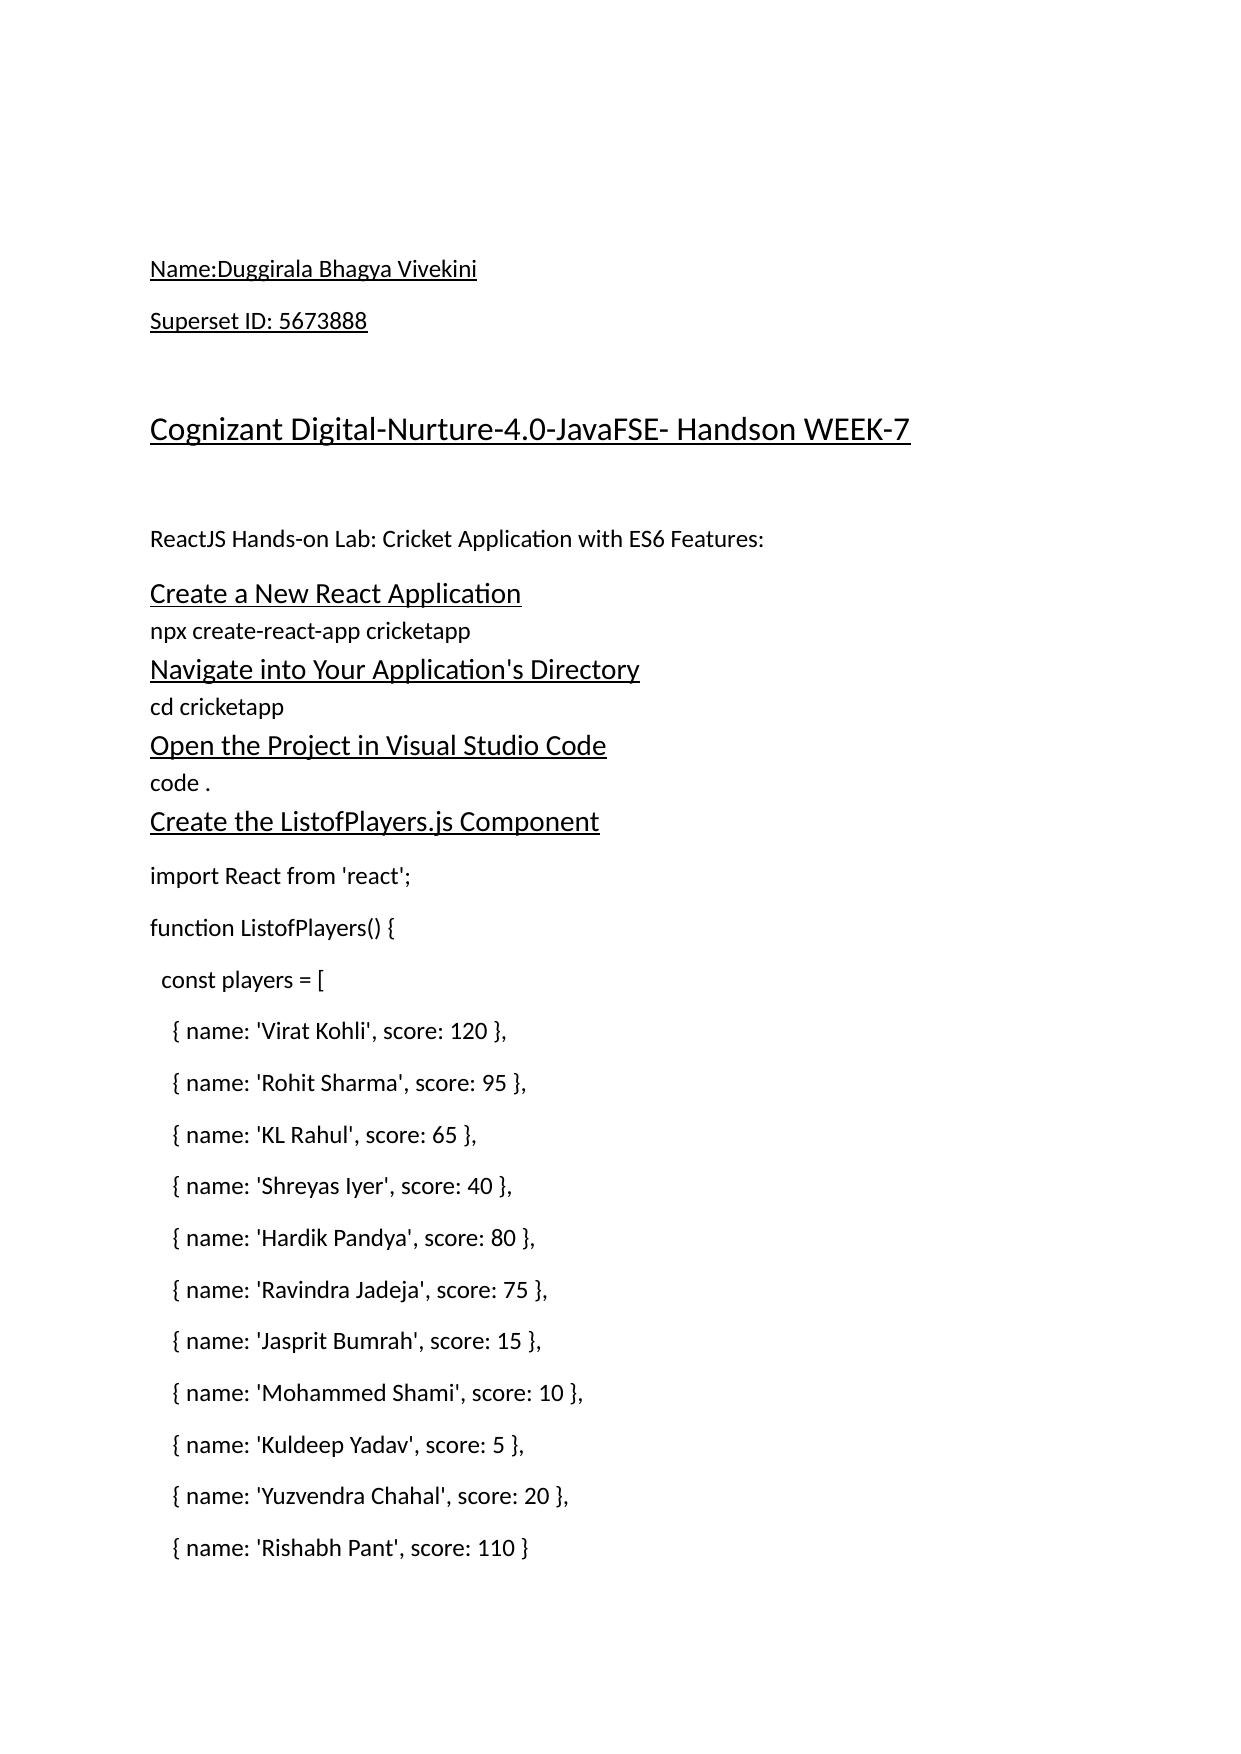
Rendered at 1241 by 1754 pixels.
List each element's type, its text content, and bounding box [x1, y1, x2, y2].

text { name: 'Virat Kohli', score: 120 }, [150, 1016, 1090, 1046]
text Superset ID: 5673888 [150, 305, 1090, 336]
text const players = [ [150, 964, 1090, 994]
text Name:Duggirala Bhagya Vivekini [150, 253, 1090, 284]
text { name: 'Rohit Sharma', score: 95 }, [150, 1067, 1090, 1098]
text { name: 'Hardik Pandya', score: 80 }, [150, 1222, 1090, 1253]
text Create a New React Application npx create-react-app cricketapp Navigate into Your Application's Directory cd cricketapp Open the Project in Visual Studio Code code . Create the ListofPlayers.js Component [150, 575, 1090, 838]
text { name: 'Mohammed Shami', score: 10 }, [150, 1377, 1090, 1408]
text { name: 'Ravindra Jadeja', score: 75 }, [150, 1274, 1090, 1304]
text { name: 'Yuzvendra Chahal', score: 20 }, [150, 1481, 1090, 1511]
text import React from 'react'; [150, 861, 1090, 891]
text function ListofPlayers() { [150, 912, 1090, 943]
text { name: 'Kuldeep Yadav', score: 5 }, [150, 1429, 1090, 1459]
text ReactJS Hands-on Lab: Cricket Application with ES6 Features: [150, 523, 1090, 554]
text Cognizant Digital-Nurture-4.0-JavaFSE- Handson WEEK-7 [150, 408, 1090, 449]
text { name: 'Shreyas Iyer', score: 40 }, [150, 1171, 1090, 1201]
text { name: 'Rishabh Pant', score: 110 } [150, 1532, 1090, 1563]
text { name: 'Jasprit Bumrah', score: 15 }, [150, 1326, 1090, 1356]
text { name: 'KL Rahul', score: 65 }, [150, 1119, 1090, 1149]
